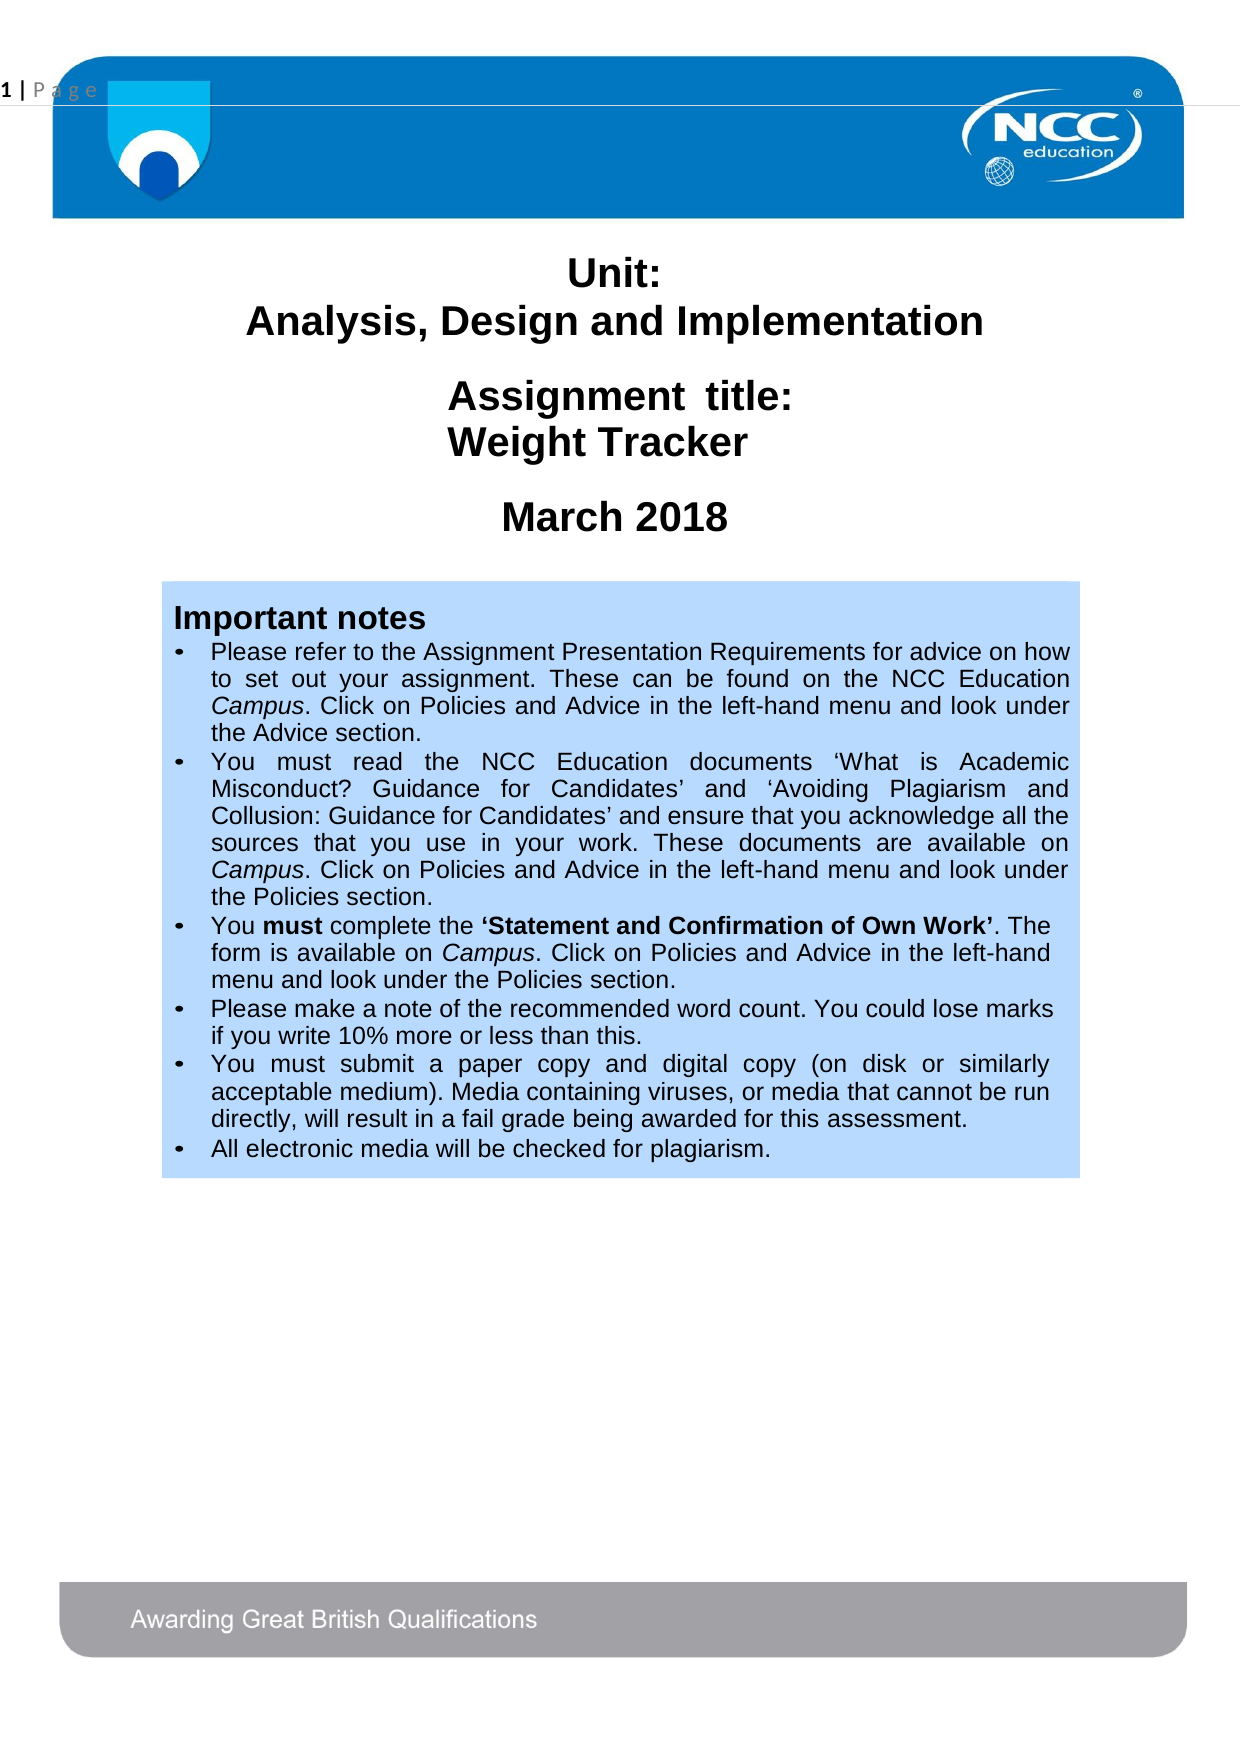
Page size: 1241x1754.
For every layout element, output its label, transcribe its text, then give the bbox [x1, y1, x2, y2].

picture [0, 106, 1240, 272]
picture [0, 1582, 1241, 1716]
picture [0, 0, 1240, 105]
text Important notes [173, 598, 1240, 636]
text Assignment title: Weight Tracker [447, 374, 793, 466]
text • You must read the NCC Education documents ‘What is Academic Misconduct? Guidance for Candidates’ and ‘Avoiding Plagiarism and Collusion: Guidance for Candidates’ and ensure that you acknowledge all the sources that you use in your work. These documents are available on Campus. Click on Policies and Advice in the left-hand menu and look under the Policies section. [173, 748, 1069, 911]
text • You must complete the ‘Statement and Confirmation of Own Work’. The form is available on Campus. Click on Policies and Advice in the left-hand menu and look under the Policies section. [173, 912, 1051, 994]
text • Please make a note of the recommended word count. You could lose marks if you write 10% more or less than this. [173, 995, 1055, 1049]
text Unit: [567, 248, 673, 296]
text Analysis, Design and Implementation [245, 296, 994, 344]
text • Please refer to the Assignment Presentation Requirements for advice on how to set out your assignment. These can be found on the NCC Education Campus. Click on Policies and Advice in the left-hand menu and look under the Advice section. [173, 638, 1070, 747]
text • You must submit a paper copy and digital copy (on disk or similarly acceptable medium). Media containing viruses, or media that cannot be run directly, will result in a fail grade being awarded for this assessment. [173, 1051, 1050, 1132]
text March 2018 [501, 494, 739, 539]
text • All electronic media will be checked for plagiarism. [173, 1134, 1240, 1163]
